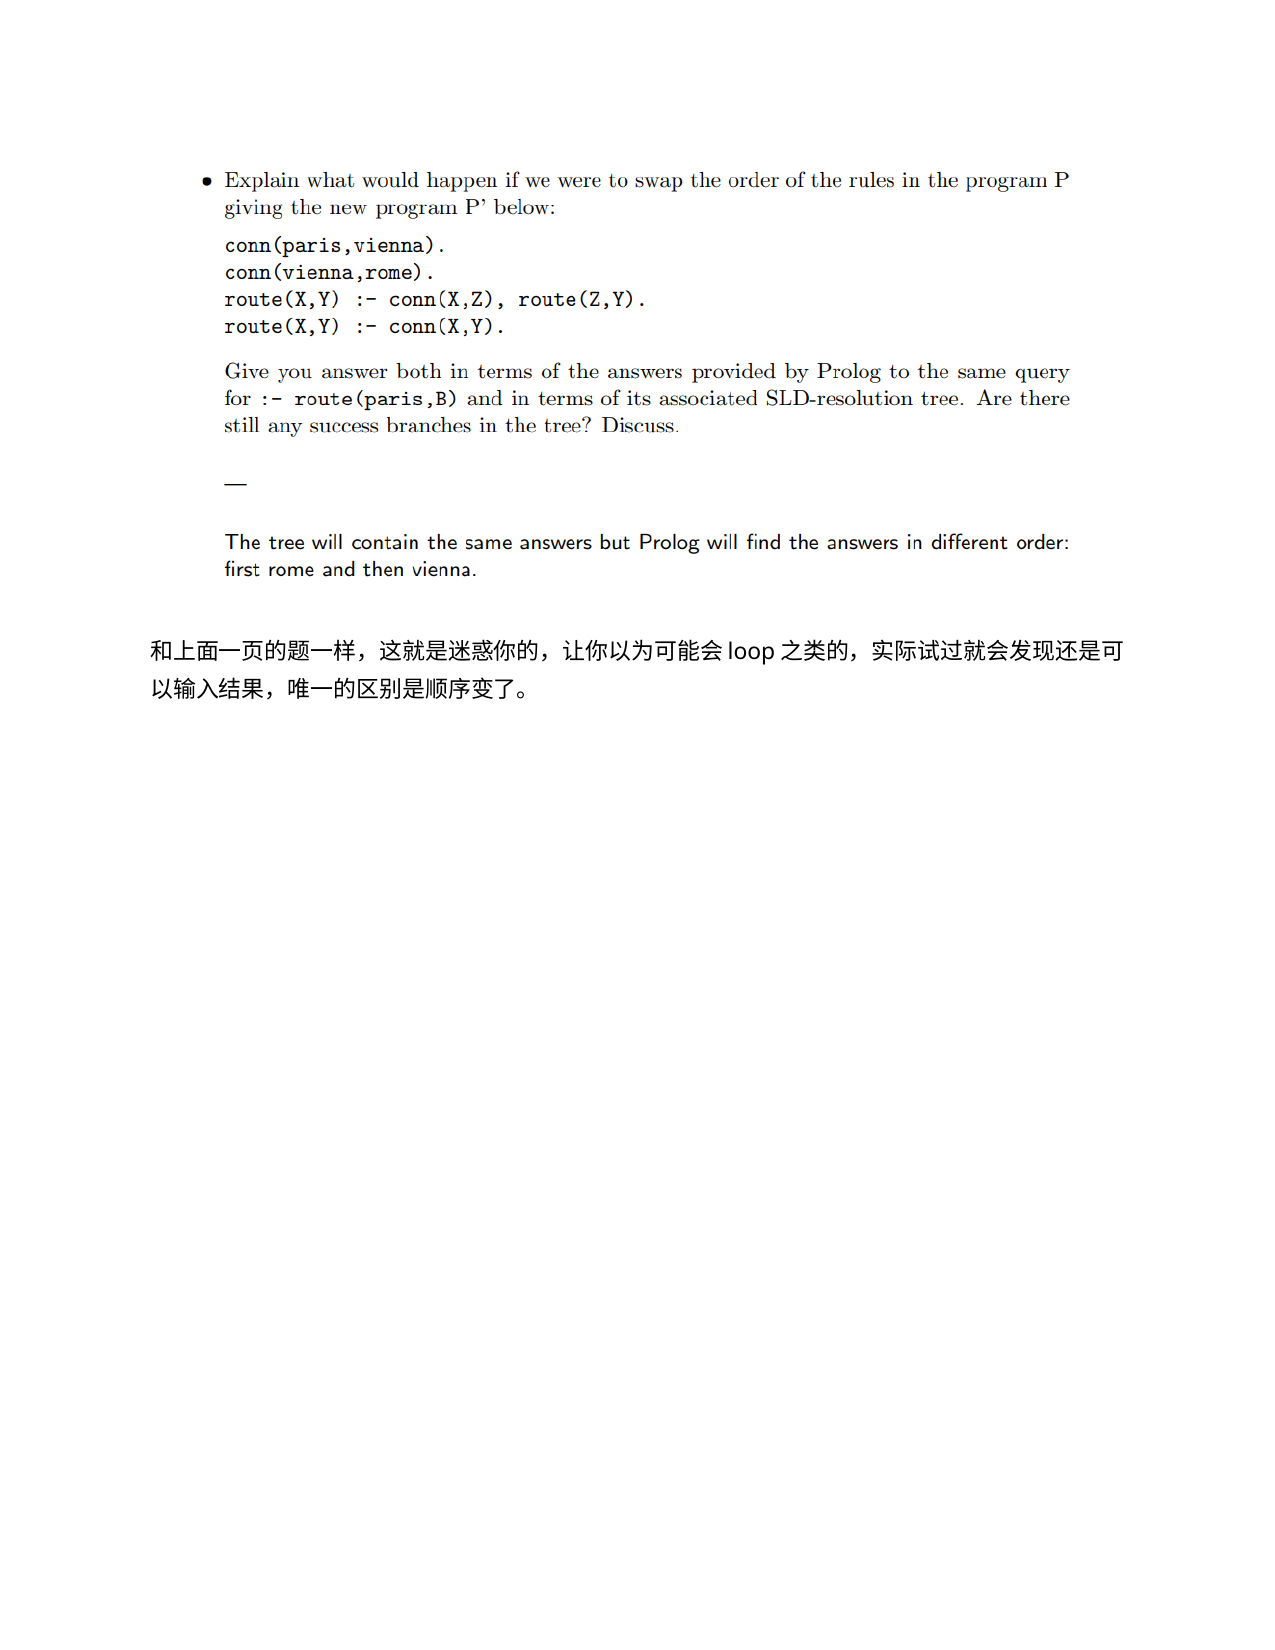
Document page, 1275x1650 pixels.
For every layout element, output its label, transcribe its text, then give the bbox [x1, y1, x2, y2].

picture [150, 150, 1125, 630]
text 和上面一页的题一样，这就是迷惑你的，让你以为可能会loop之类的，实际试过就会发现还是可以输入结果，唯一的区别是顺序变了。 [150, 633, 1125, 704]
